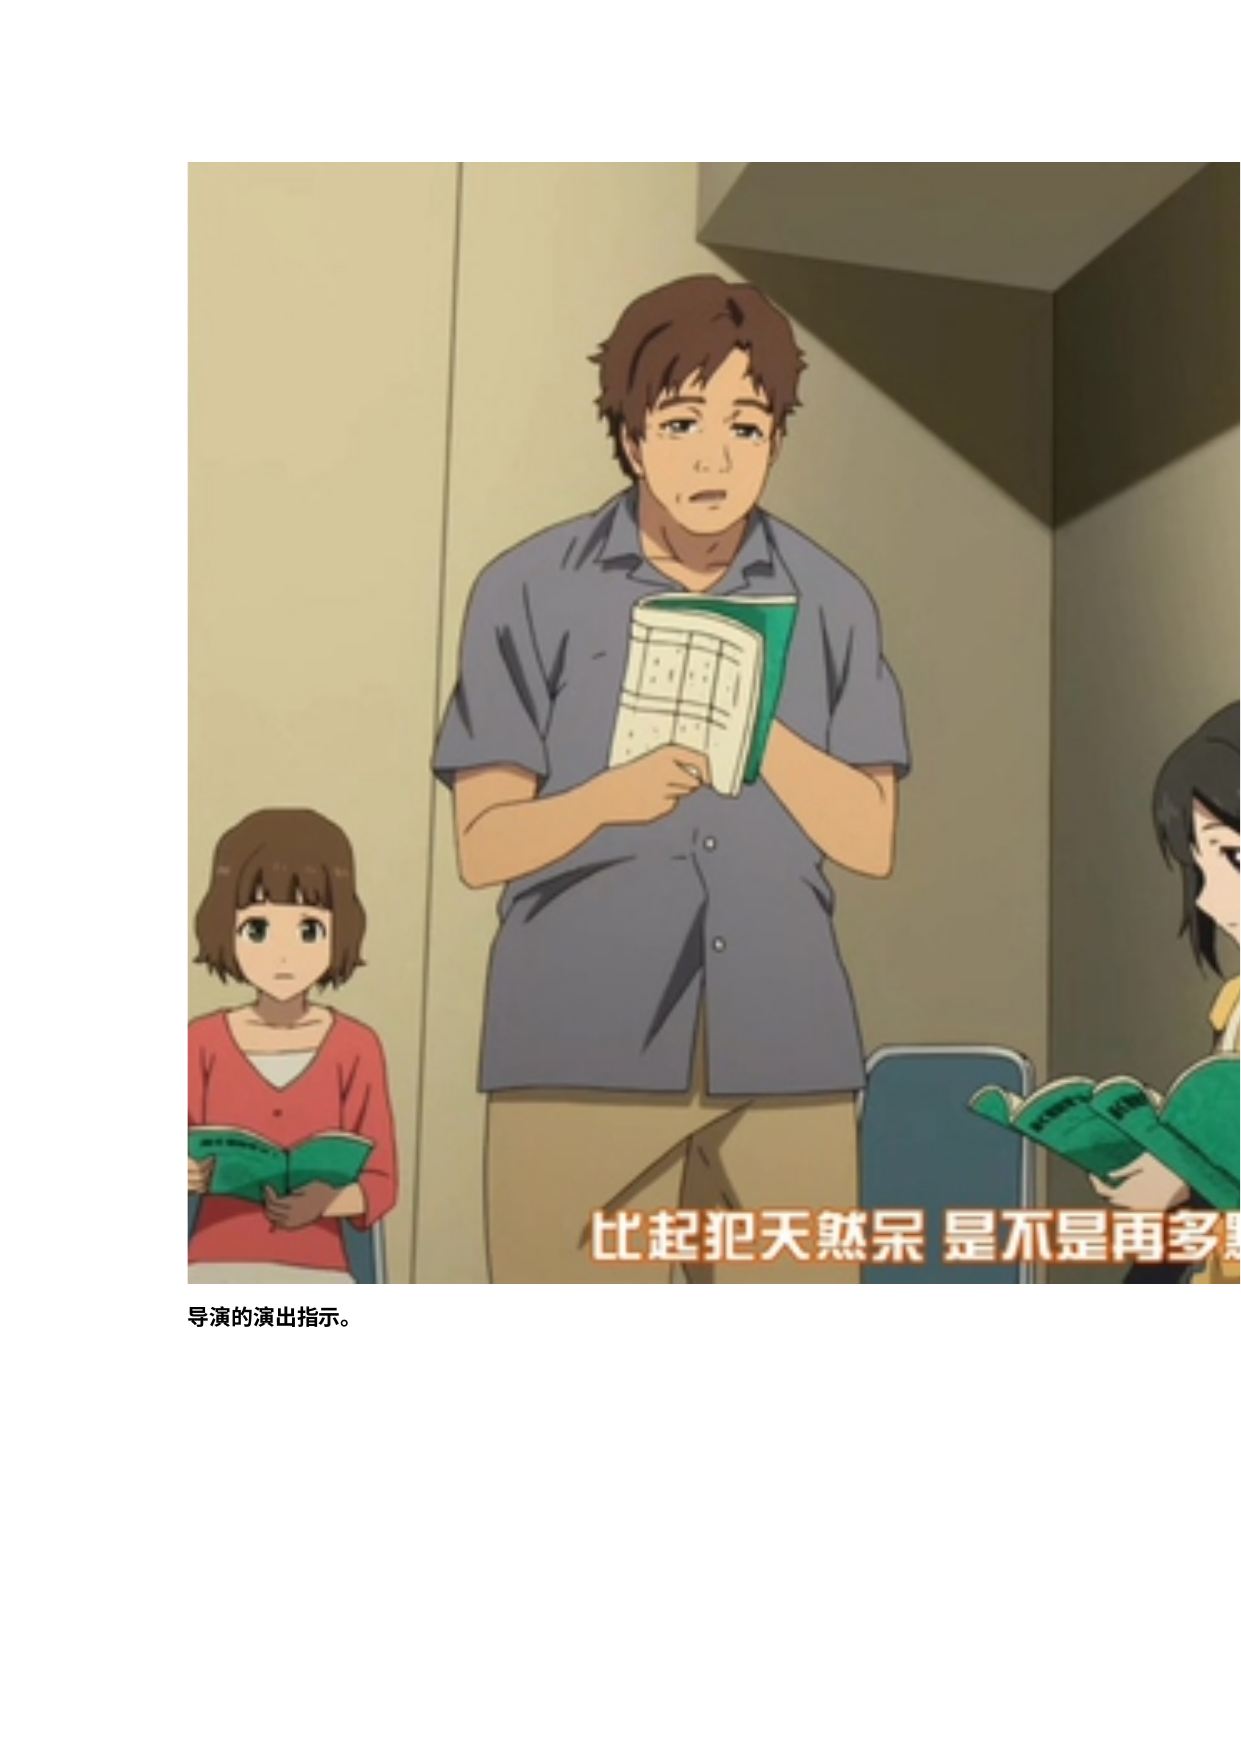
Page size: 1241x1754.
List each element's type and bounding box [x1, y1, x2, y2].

picture [187, 162, 1241, 1284]
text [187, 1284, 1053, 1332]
